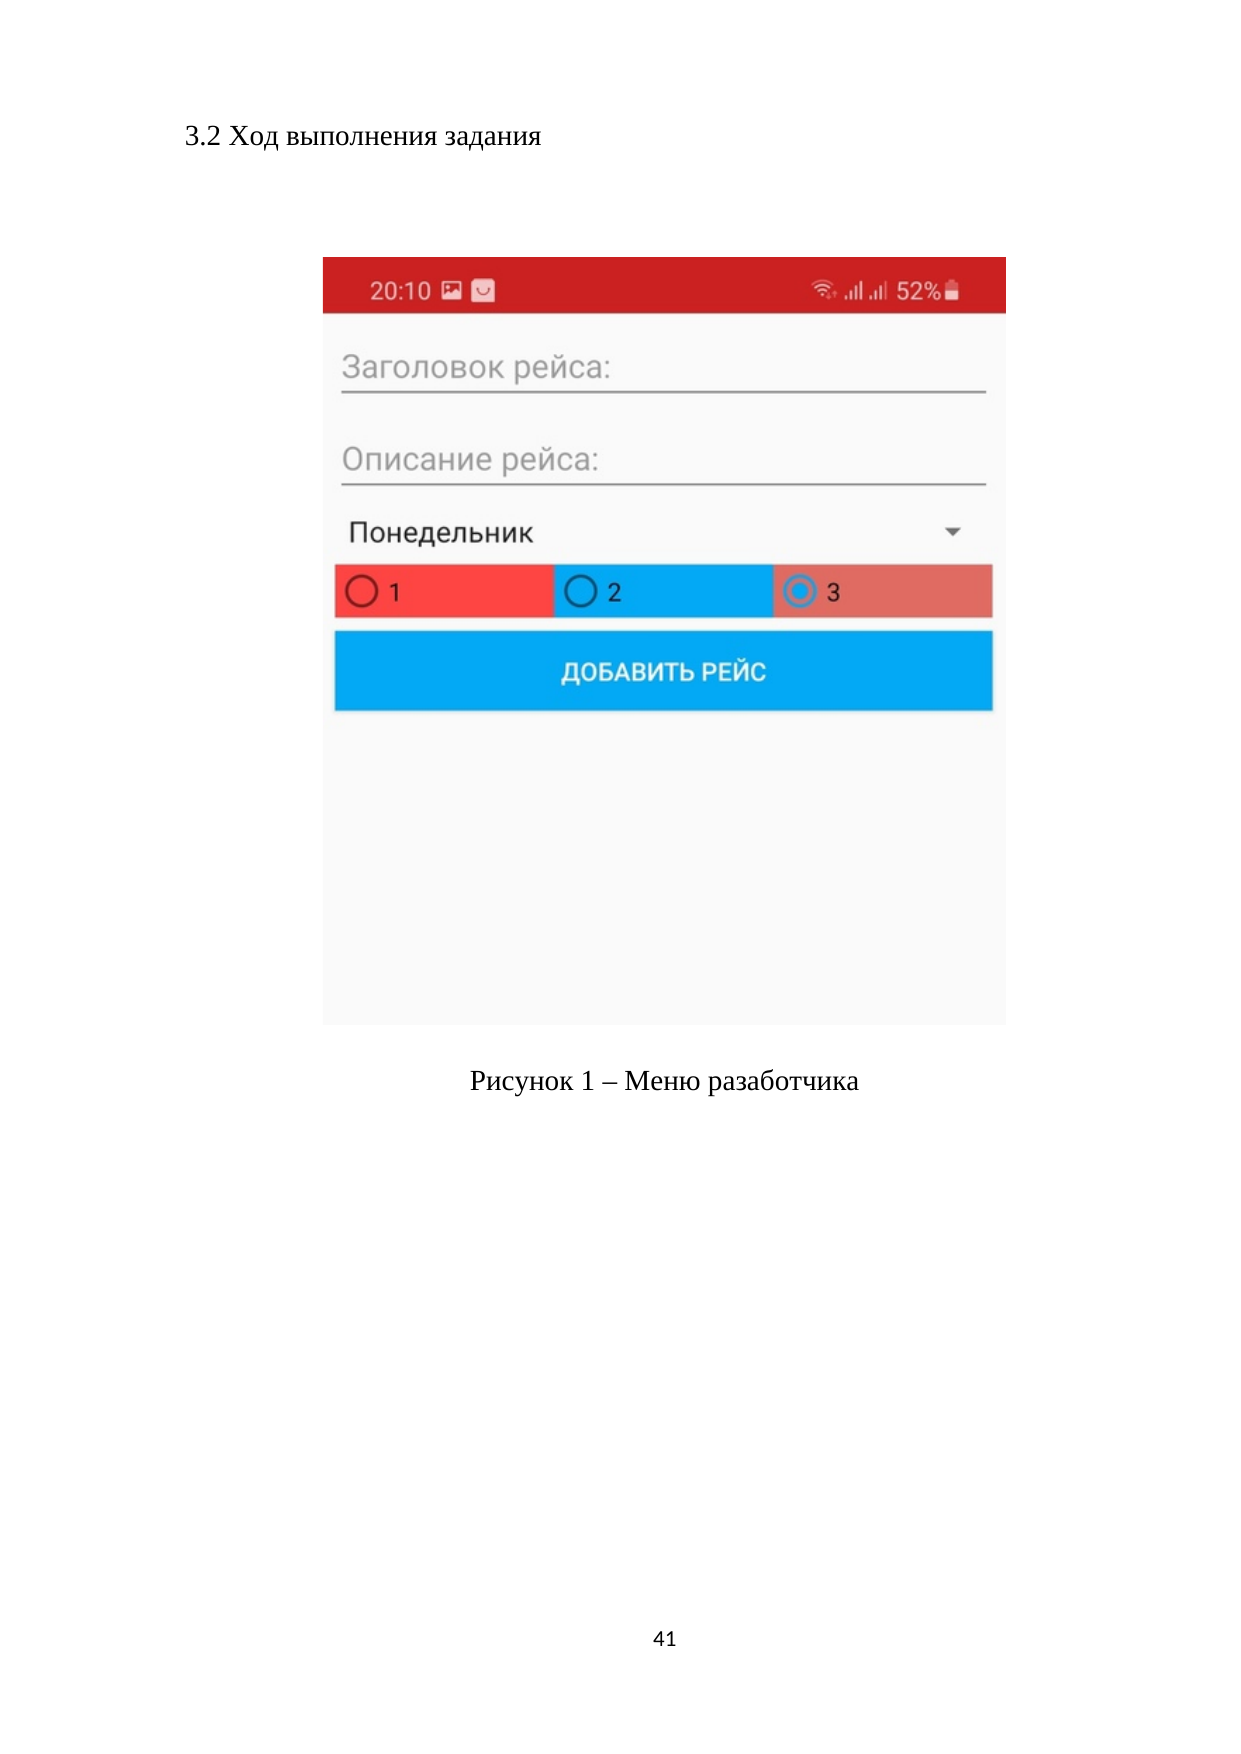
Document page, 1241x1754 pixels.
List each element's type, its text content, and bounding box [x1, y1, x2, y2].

picture [322, 257, 1006, 1025]
text Рисунок 1 – Меню разаботчика [177, 1063, 1152, 1097]
subtitle 3.2 Ход выполнения задания [177, 118, 1152, 152]
